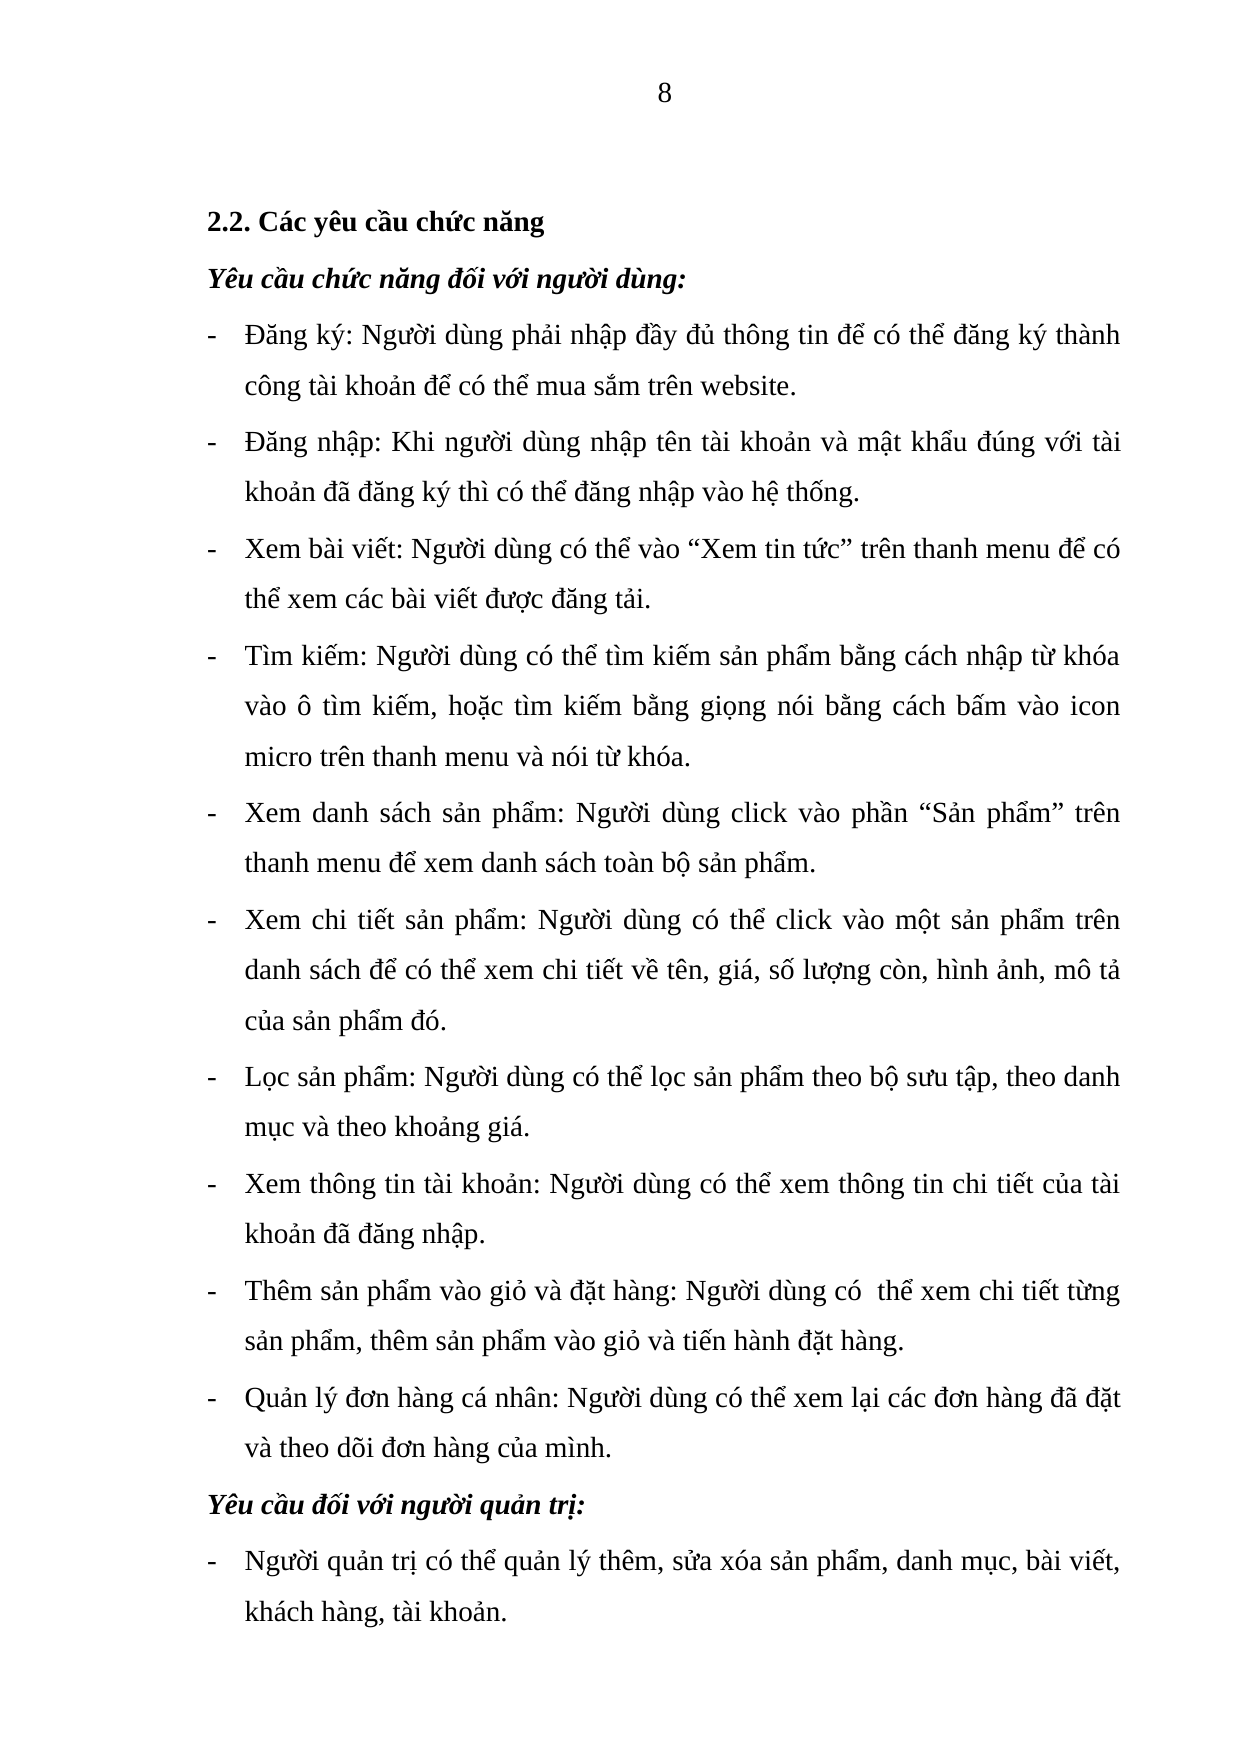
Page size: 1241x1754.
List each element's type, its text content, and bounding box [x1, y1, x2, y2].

list Đăng nhập: Khi người dùng nhập tên tài khoản và mật khẩu đúng với tài khoản đã đăng ký thì có thể đăng nhập vào hệ thống. [207, 424, 1122, 508]
list Xem bài viết: Người dùng có thể vào “Xem tin tức” trên thanh menu để có thể xem các bài viết được đăng tải. [207, 531, 1122, 615]
list Người quản trị có thể quản lý thêm, sửa xóa sản phẩm, danh mục, bài viết, khách hàng, tài khoản. [207, 1543, 1122, 1627]
list Xem thông tin tài khoản: Người dùng có thể xem thông tin chi tiết của tài khoản đã đăng nhập. [207, 1166, 1122, 1250]
list Xem danh sách sản phẩm: Người dùng click vào phần “Sản phẩm” trên thanh menu để xem danh sách toàn bộ sản phẩm. [207, 795, 1122, 879]
text Yêu cầu đối với người quản trị: [207, 1487, 1122, 1520]
list Quản lý đơn hàng cá nhân: Người dùng có thể xem lại các đơn hàng đã đặt và theo dõi đơn hàng của mình. [207, 1380, 1122, 1464]
list Đăng ký: Người dùng phải nhập đầy đủ thông tin để có thể đăng ký thành công tài khoản để có thể mua sắm trên website. [207, 317, 1122, 401]
list Tìm kiếm: Người dùng có thể tìm kiếm sản phẩm bằng cách nhập từ khóa vào ô tìm kiếm, hoặc tìm kiếm bằng giọng nói bằng cách bấm vào icon micro trên thanh menu và nói từ khóa. [207, 638, 1122, 772]
list Lọc sản phẩm: Người dùng có thể lọc sản phẩm theo bộ sưu tập, theo danh mục và theo khoảng giá. [207, 1059, 1122, 1143]
text Yêu cầu chức năng đối với người dùng: [207, 261, 1122, 294]
list Xem chi tiết sản phẩm: Người dùng có thể click vào một sản phẩm trên danh sách để có thể xem chi tiết về tên, giá, số lượng còn, hình ảnh, mô tả của sản phẩm đó. [207, 902, 1122, 1036]
list Thêm sản phẩm vào giỏ và đặt hàng: Người dùng có thể xem chi tiết từng sản phẩm, thêm sản phẩm vào giỏ và tiến hành đặt hàng. [207, 1273, 1122, 1357]
subtitle 2.2. Các yêu cầu chức năng [207, 204, 1122, 238]
